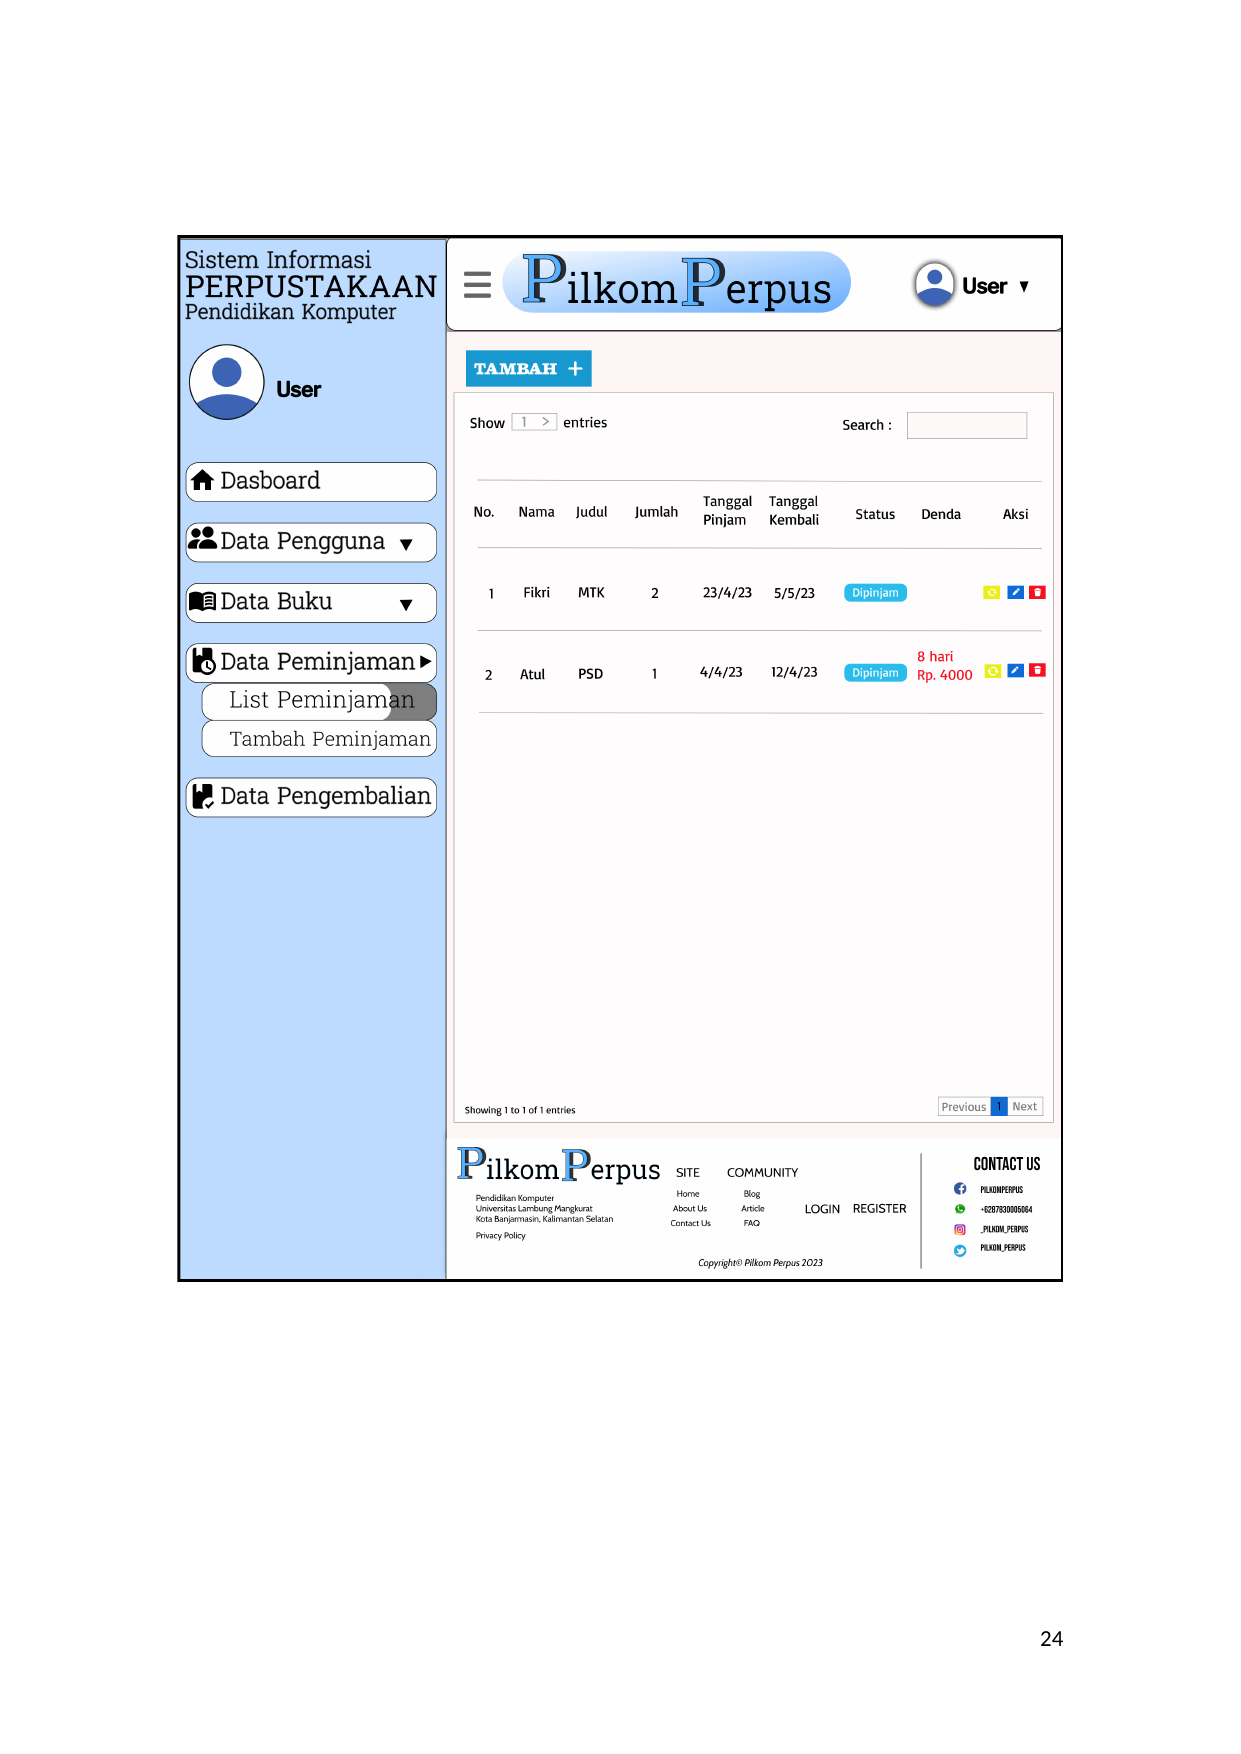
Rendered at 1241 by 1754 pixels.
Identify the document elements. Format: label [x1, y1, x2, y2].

picture [177, 235, 1063, 1282]
